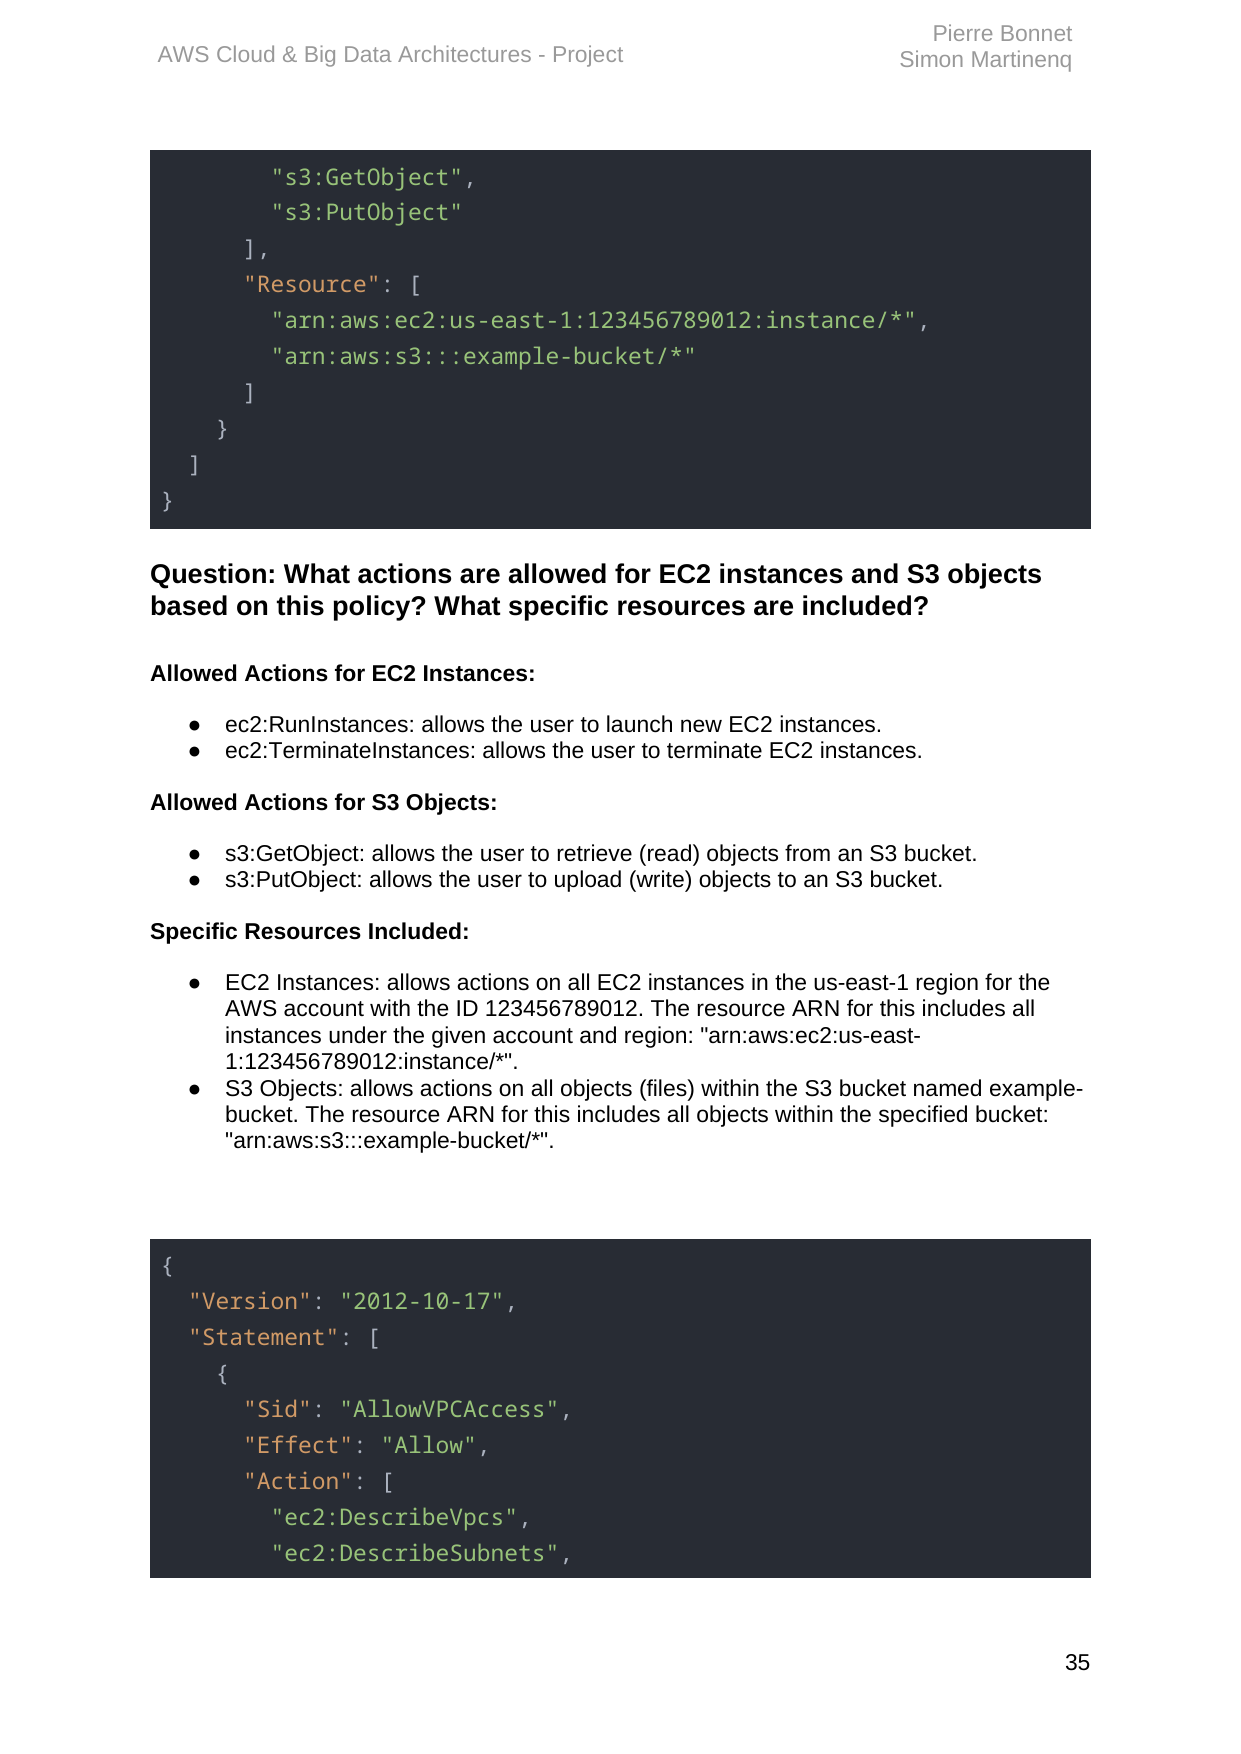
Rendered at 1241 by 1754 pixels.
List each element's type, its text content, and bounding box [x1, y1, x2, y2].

list s3:PutObject: allows the user to upload (write) objects to an S3 bucket. [187, 866, 1090, 893]
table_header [150, 150, 1091, 529]
list ec2:RunInstances: allows the user to launch new EC2 instances. [187, 711, 1090, 737]
list EC2 Instances: allows actions on all EC2 instances in the us-east-1 region for the AWS account with the ID 123456789012. The resource ARN for this includes all instances under the given account and region: "arn:aws:ec2:us-east-1:123456789012:instance/*". [187, 969, 1090, 1074]
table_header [150, 1239, 1091, 1578]
list s3:GetObject: allows the user to retrieve (read) objects from an S3 bucket. [187, 840, 1090, 866]
text Allowed Actions for EC2 Instances: [150, 659, 1090, 686]
text Allowed Actions for S3 Objects: [150, 789, 1090, 815]
subtitle Question: What actions are allowed for EC2 instances and S3 objects based on this policy? What specific resources are included? [150, 558, 1090, 621]
list ec2:TerminateInstances: allows the user to terminate EC2 instances. [187, 737, 1090, 764]
text Specific Resources Included: [150, 918, 1090, 944]
list S3 Objects: allows actions on all objects (files) within the S3 bucket named example-bucket. The resource ARN for this includes all objects within the specified bucket: "arn:aws:s3:::example-bucket/*". [187, 1074, 1090, 1153]
